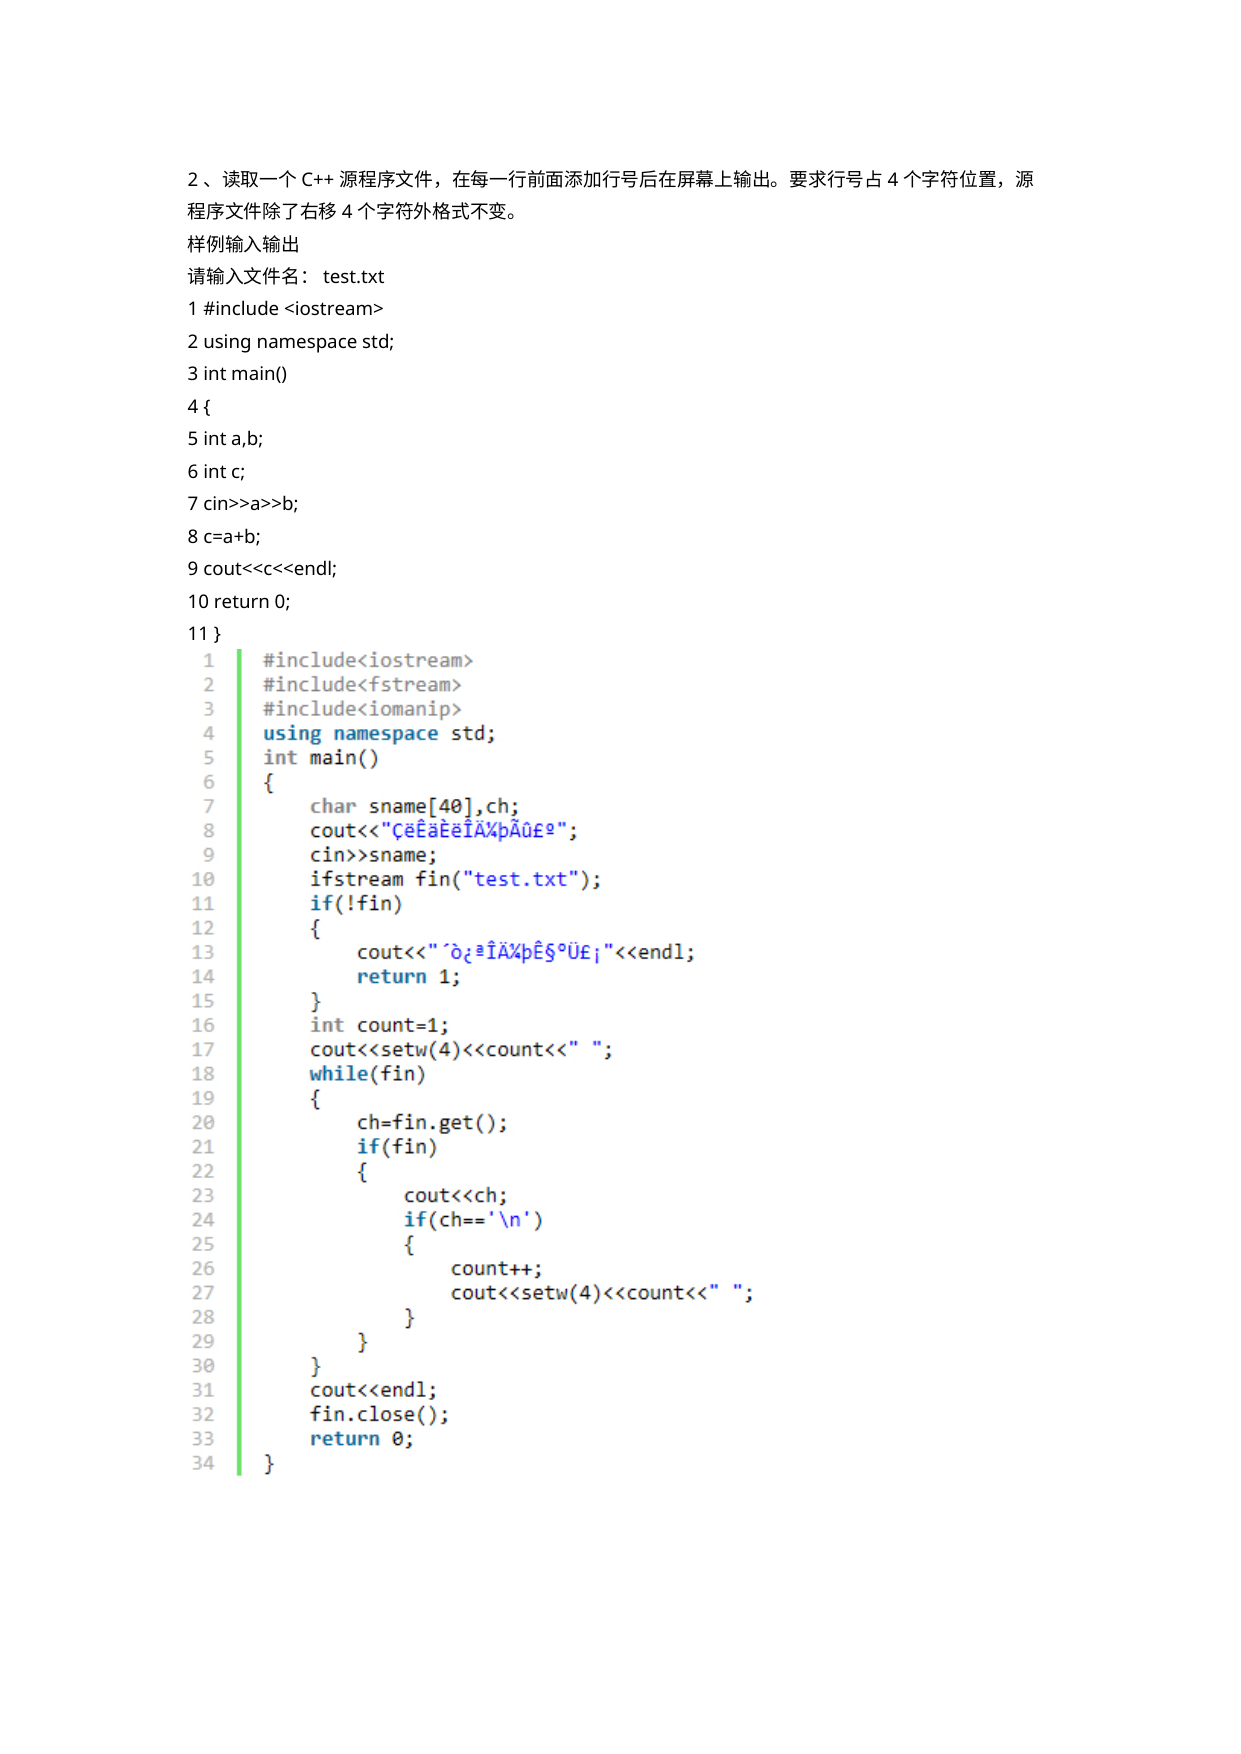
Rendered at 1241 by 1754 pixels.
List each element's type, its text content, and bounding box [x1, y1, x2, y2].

text 11 } [187, 617, 1053, 649]
text 请输入文件名： test.txt [187, 259, 1053, 292]
text 2 using namespace std; [187, 324, 1053, 357]
picture [187, 649, 785, 1479]
text 4 { [187, 389, 1053, 422]
text 2 、读取一个 C++ 源程序文件，在每一行前面添加行号后在屏幕上输出。要求行号占 4 个字符位置，源程序文件除了右移 4 个字符外格式不变。 [187, 162, 1053, 227]
text 10 return 0; [187, 584, 1053, 617]
text 6 int c; [187, 454, 1053, 487]
text 9 cout<<c<<endl; [187, 552, 1053, 584]
text 1 #include <iostream> [187, 292, 1053, 324]
text 样例输入输出 [187, 227, 1053, 259]
text 5 int a,b; [187, 422, 1053, 454]
text 8 c=a+b; [187, 519, 1053, 552]
text 7 cin>>a>>b; [187, 487, 1053, 519]
text 3 int main() [187, 357, 1053, 389]
